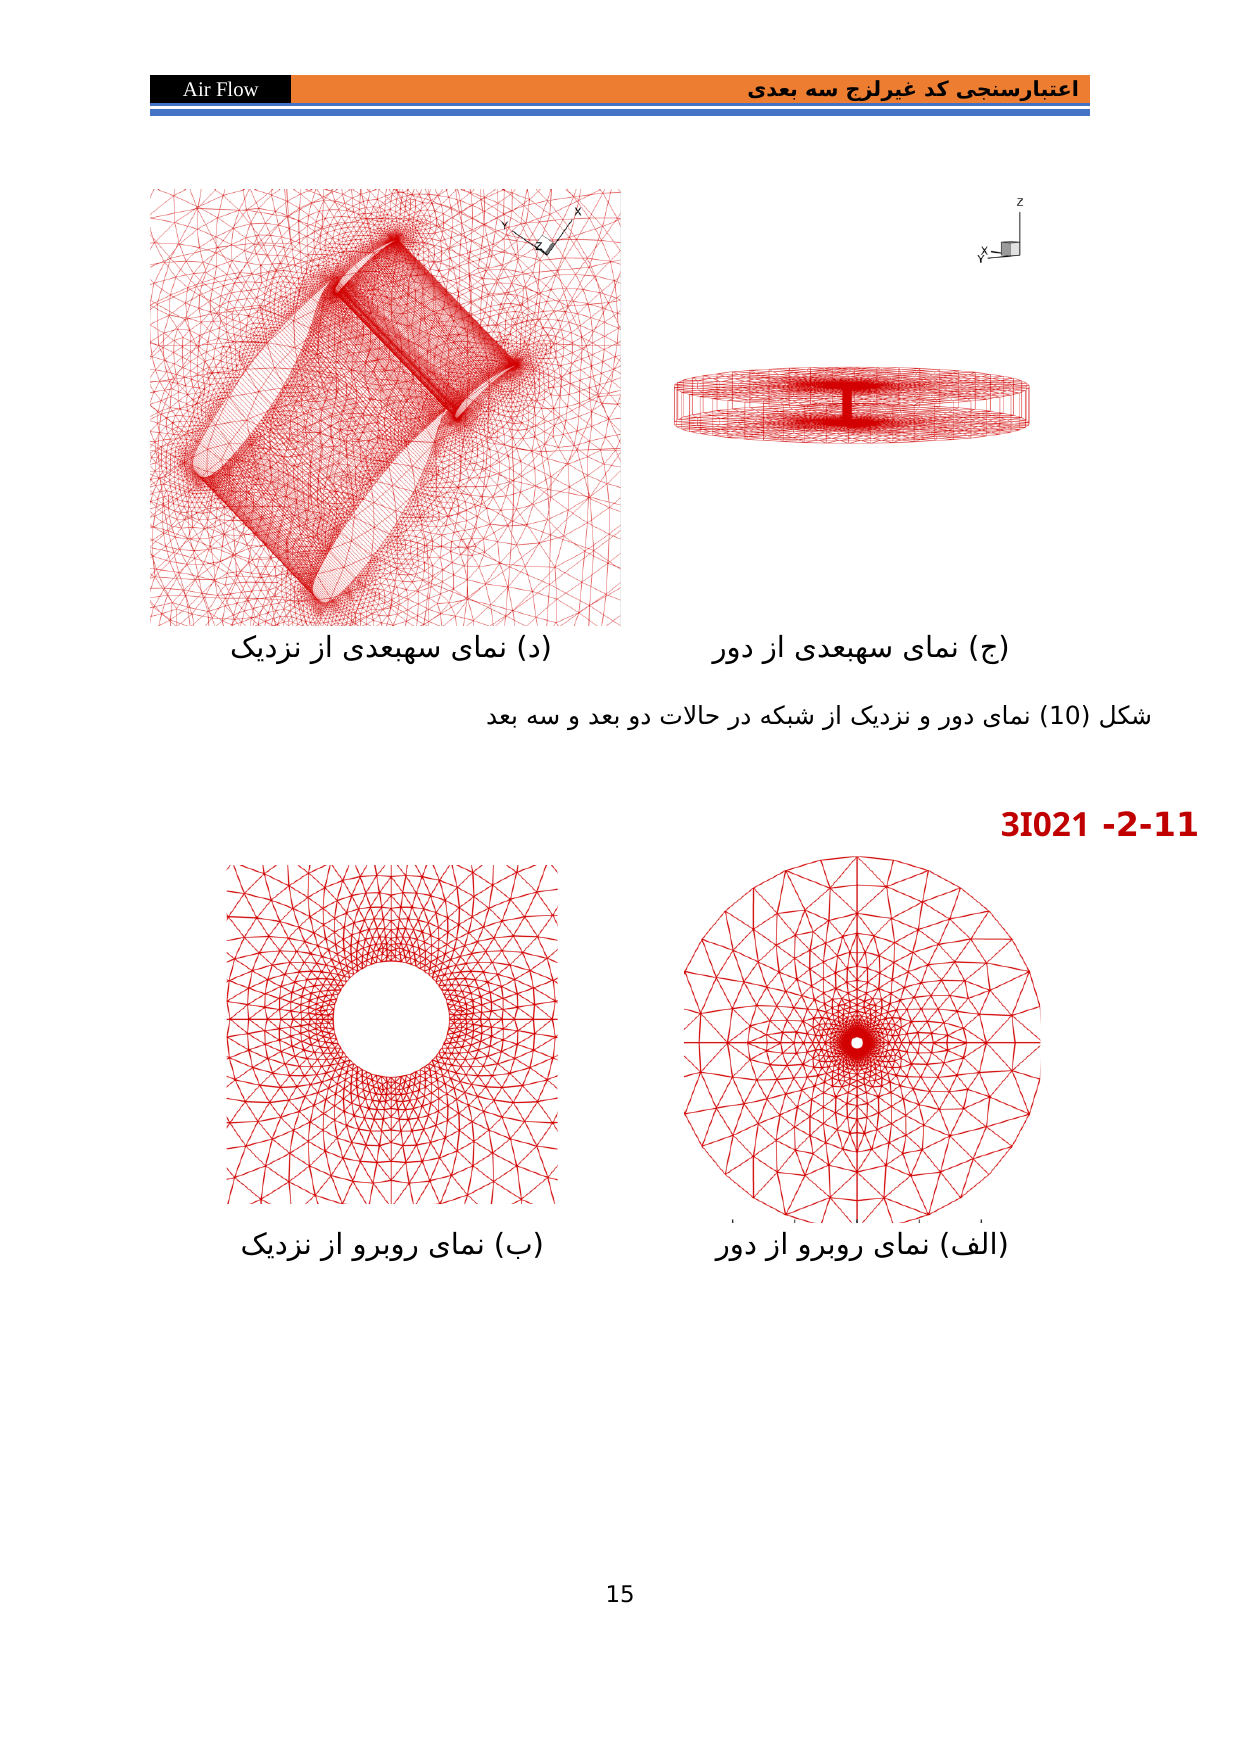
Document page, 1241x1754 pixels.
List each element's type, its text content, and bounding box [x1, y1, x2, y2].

table_cell [632, 189, 1090, 630]
table_cell (ب) نمای روبرو از نزدیک [150, 1227, 635, 1265]
picture [226, 865, 558, 1204]
text نمای دور و نزدیک از شبکه در حالات دو بعد و سه بعد [150, 701, 1031, 730]
table_cell (د) نمای سهبعدی از نزدیک [150, 630, 632, 668]
table_header [150, 846, 635, 1227]
subtitle 3I021 [150, 801, 1090, 846]
table_cell (الف) نمای روبرو از دور [635, 1227, 1090, 1265]
table_cell [150, 189, 632, 630]
picture [150, 189, 621, 626]
table_header [635, 846, 1090, 1227]
picture [632, 189, 1079, 626]
table_cell (ج) نمای سهبعدی از دور [632, 630, 1090, 668]
picture [684, 846, 1041, 1223]
